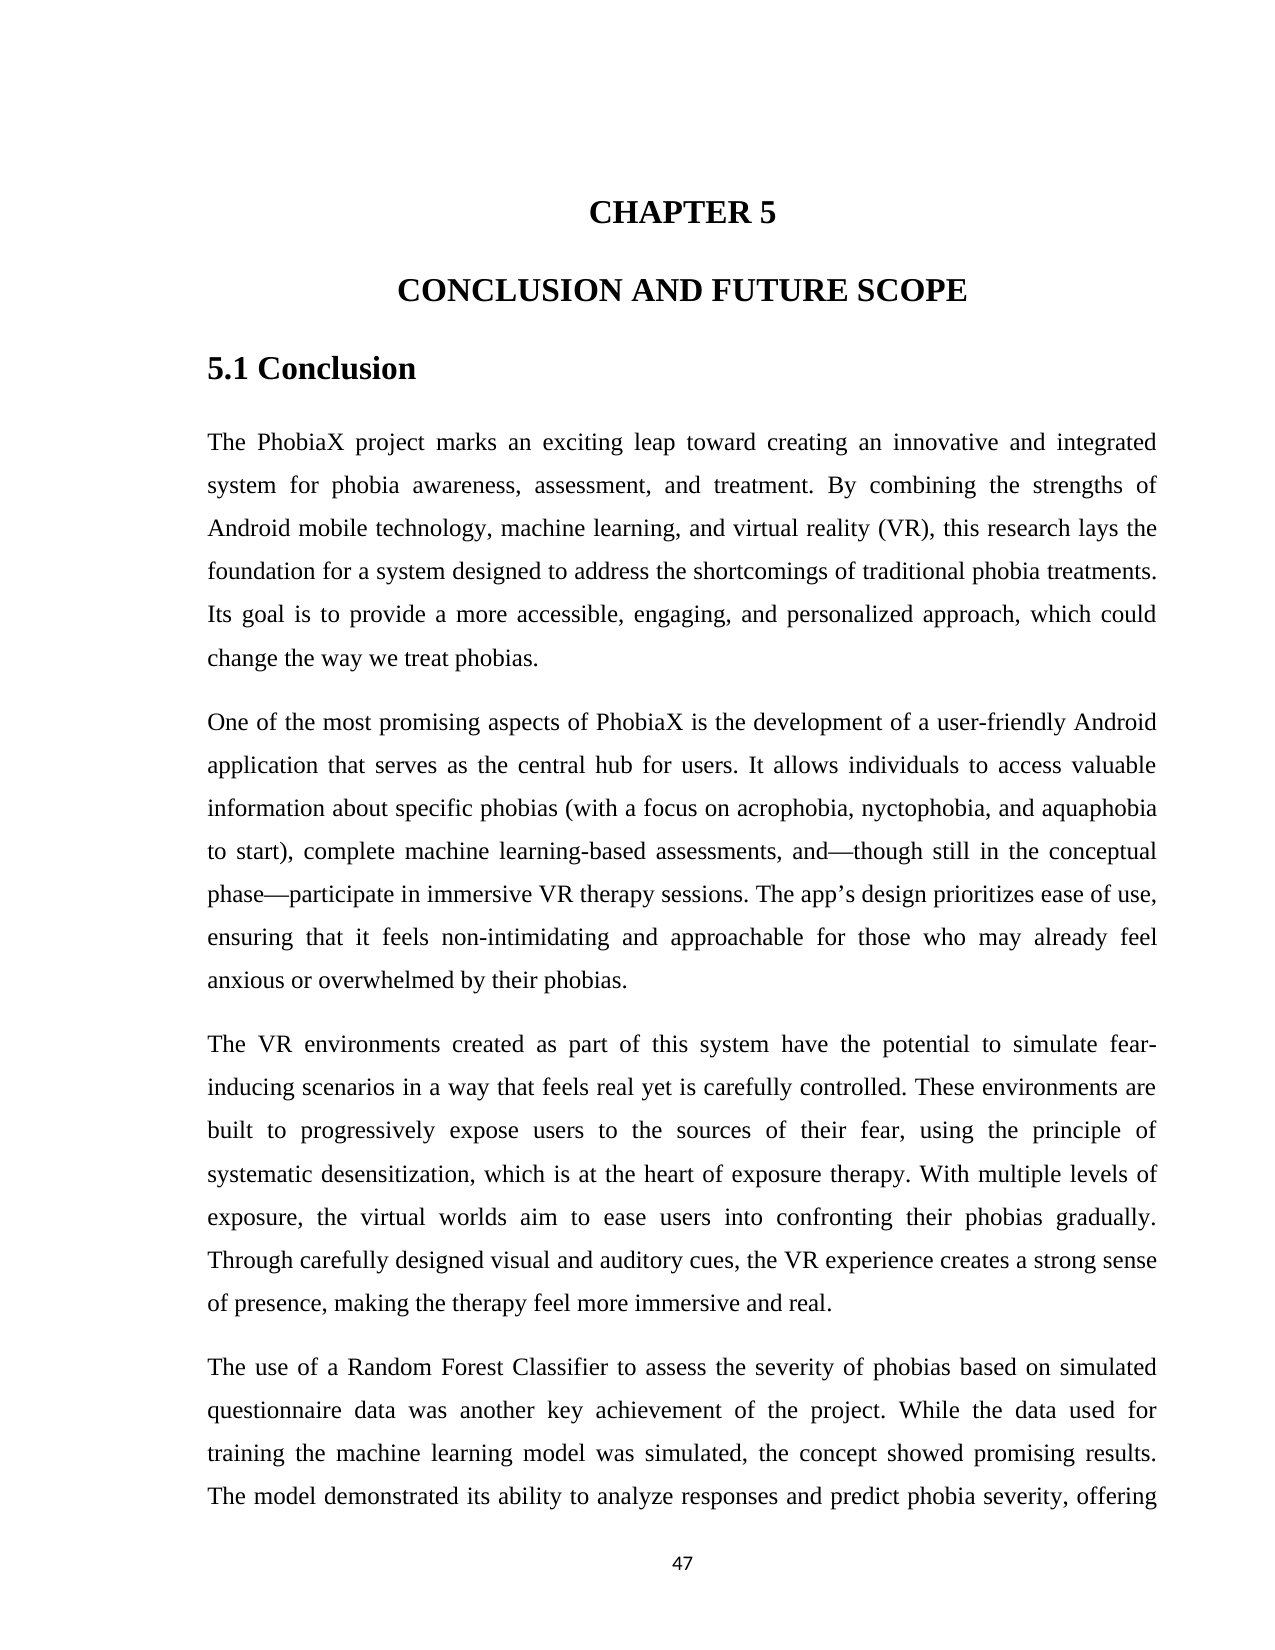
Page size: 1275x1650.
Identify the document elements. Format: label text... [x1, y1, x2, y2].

text The VR environments created as part of this system have the potential to simulate fear-inducing scenarios in a way that feels real yet is carefully controlled. These environments are built to progressively expose users to the sources of their fear, using the principle of systematic desensitization, which is at the heart of exposure therapy. With multiple levels of exposure, the virtual worlds aim to ease users into confronting their phobias gradually. Through carefully designed visual and auditory cues, the VR experience creates a strong sense of presence, making the therapy feel more immersive and real. [207, 1029, 1158, 1317]
text The PhobiaX project marks an exciting leap toward creating an innovative and integrated system for phobia awareness, assessment, and treatment. By combining the strengths of Android mobile technology, machine learning, and virtual reality (VR), this research lays the foundation for a system designed to address the shortcomings of traditional phobia treatments. Its goal is to provide a more accessible, engaging, and personalized approach, which could change the way we treat phobias. [207, 427, 1158, 671]
text One of the most promising aspects of PhobiaX is the development of a user-friendly Android application that serves as the central hub for users. It allows individuals to access valuable information about specific phobias (with a focus on acrophobia, nyctophobia, and aquaphobia to start), complete machine learning-based assessments, and—though still in the conceptual phase—participate in immersive VR therapy sessions. The app’s design prioritizes ease of use, ensuring that it feels non-intimidating and approachable for those who may already feel anxious or overwhelmed by their phobias. [207, 707, 1158, 994]
text 5.1 Conclusion [207, 349, 1158, 387]
text CHAPTER 5 [207, 192, 1158, 230]
text CONCLUSION AND FUTURE SCOPE [207, 270, 1158, 309]
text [207, 1352, 1158, 1510]
